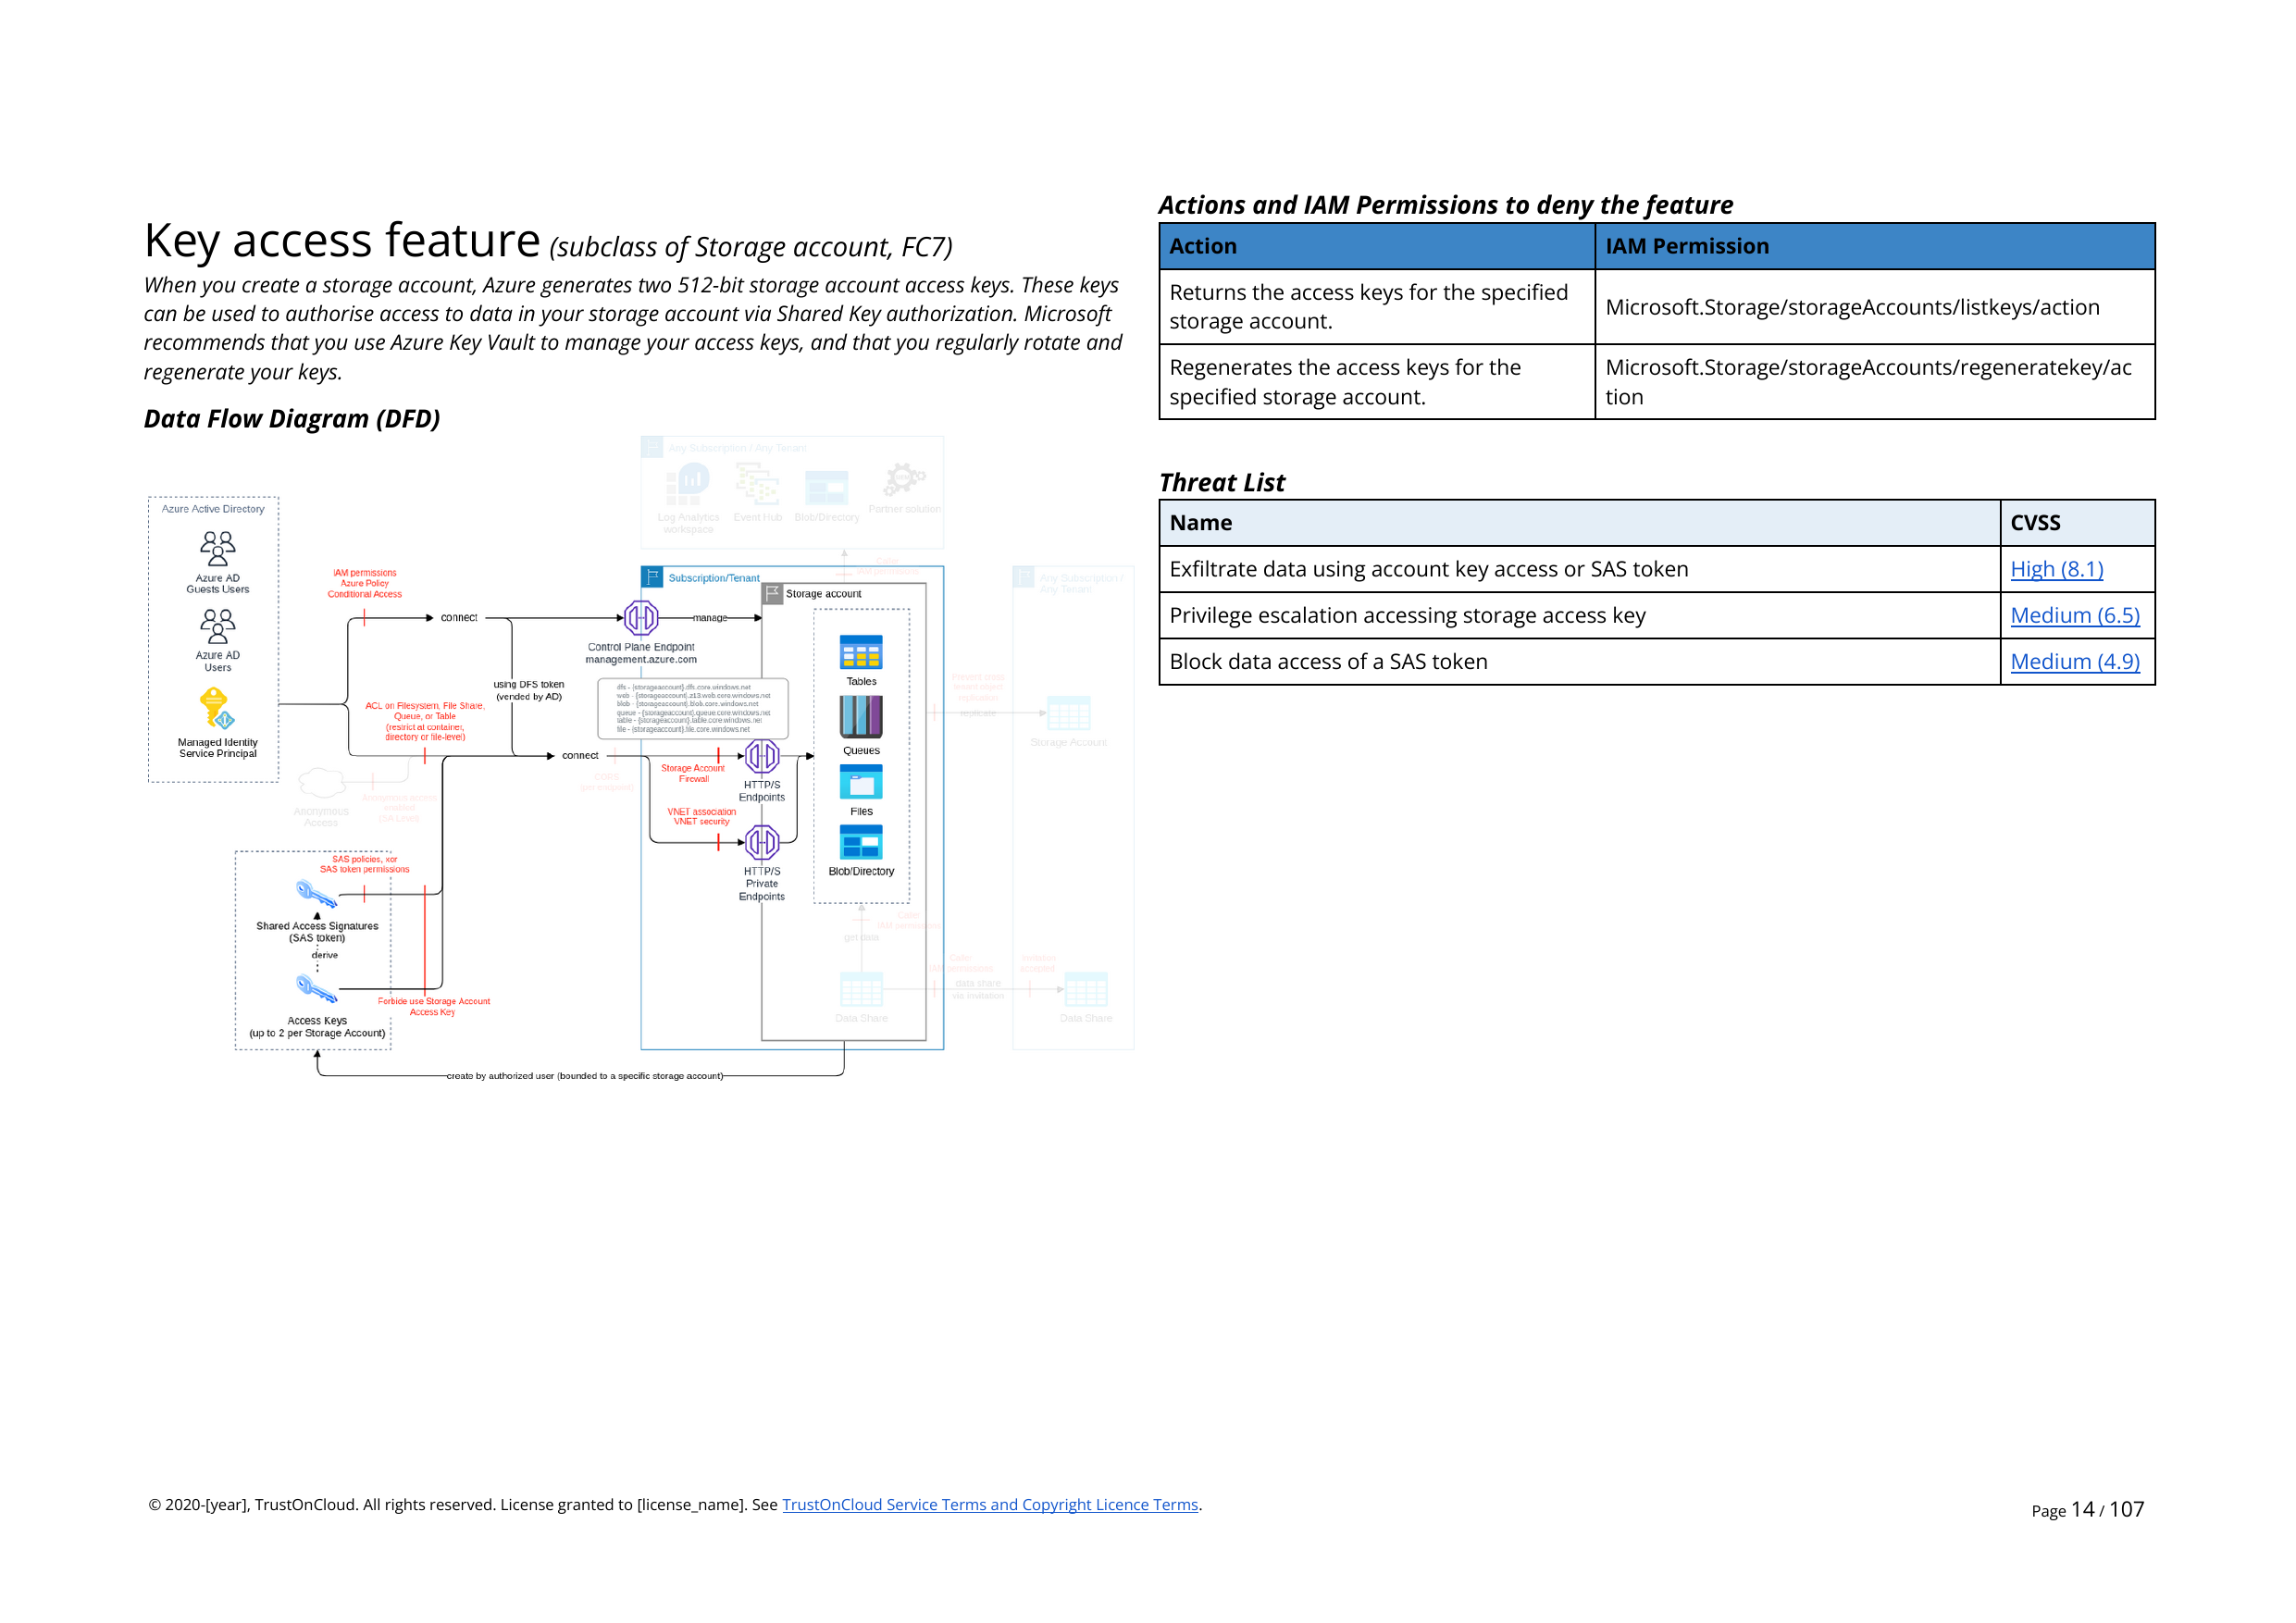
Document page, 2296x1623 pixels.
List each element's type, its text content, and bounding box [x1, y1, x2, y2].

picture [147, 435, 1136, 1084]
table_header Actions and IAM Permissions to deny the feature Threat List [1150, 163, 2157, 1096]
table_header Key access feature (subclass of Storage account, FC7) When you create a storage account, Azure generates two 512-bit storage account access keys. These keys can be used to authorise access to data in your storage account via Shared Key authorization. Microsoft recommends that you use Azure Key Vault to manage your access keys, and that you regularly rotate and regenerate your keys. Data Flow Diagram (DFD) [141, 163, 1148, 1096]
